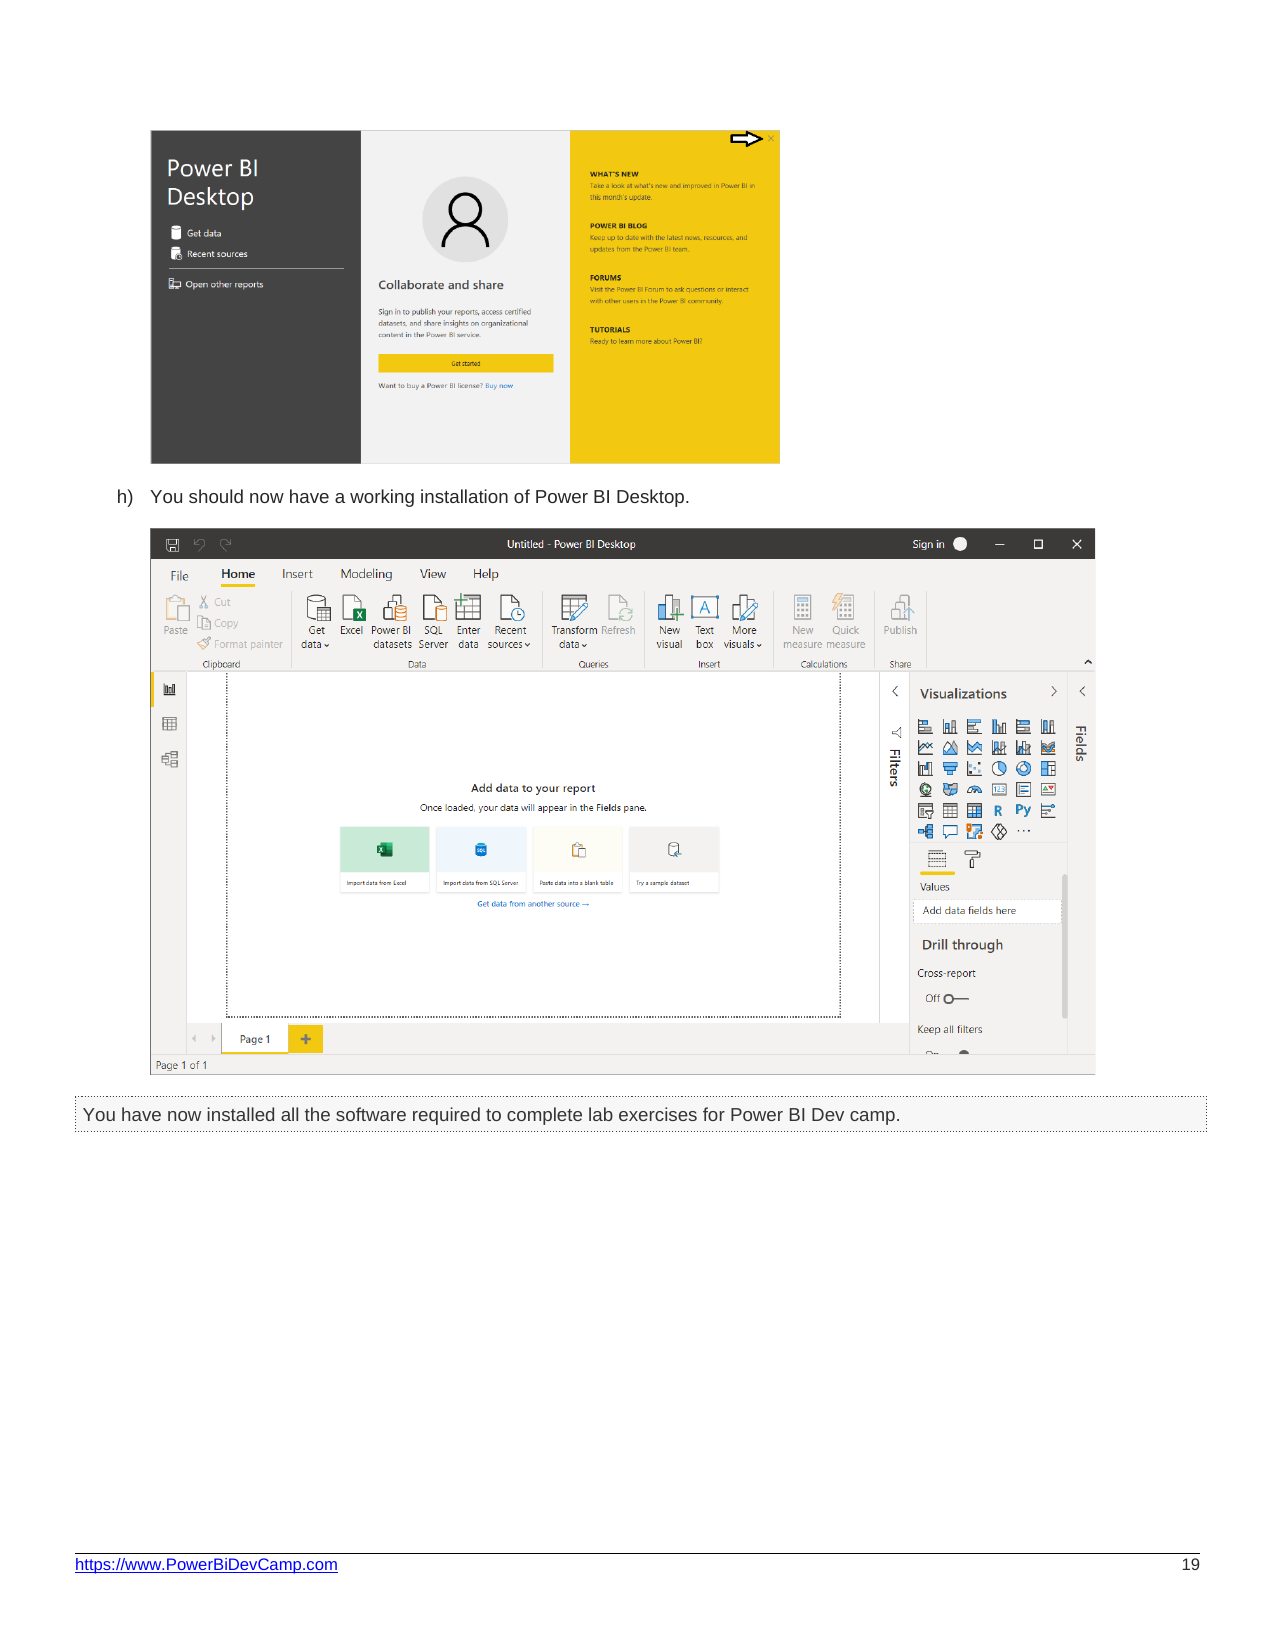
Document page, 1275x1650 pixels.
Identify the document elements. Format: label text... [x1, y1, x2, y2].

picture [150, 130, 780, 464]
picture [150, 528, 1096, 1075]
text You have now installed all the software required to complete lab exercises for Power BI Dev camp. [75, 1096, 1207, 1132]
list You should now have a working installation of Power BI Desktop. [117, 485, 1200, 507]
